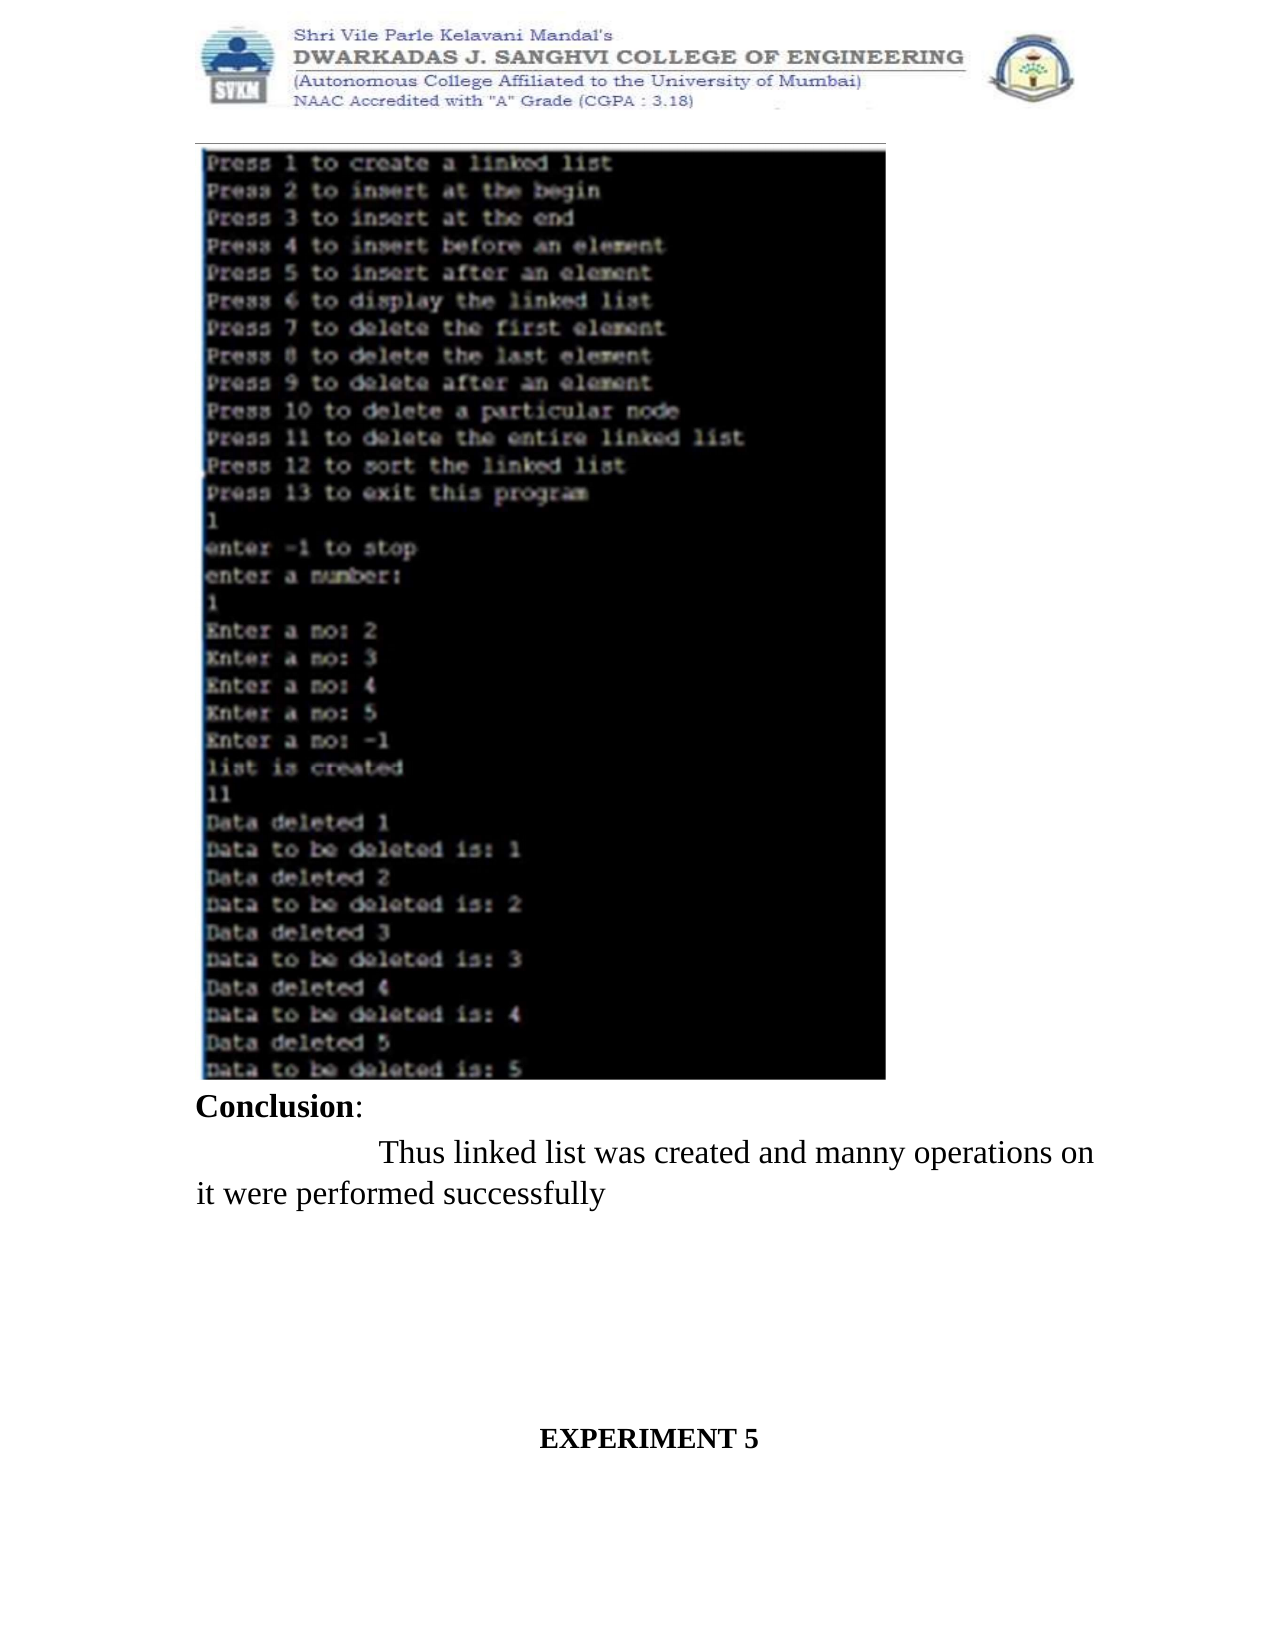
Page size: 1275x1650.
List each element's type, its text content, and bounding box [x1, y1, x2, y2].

text Conclusion: [195, 1086, 1103, 1124]
text EXPERIMENT 5 [195, 1421, 1103, 1454]
text Thus linked list was created and manny operations on it were performed successfully [195, 1132, 1103, 1212]
picture [195, 11, 1079, 117]
picture [195, 143, 886, 1080]
